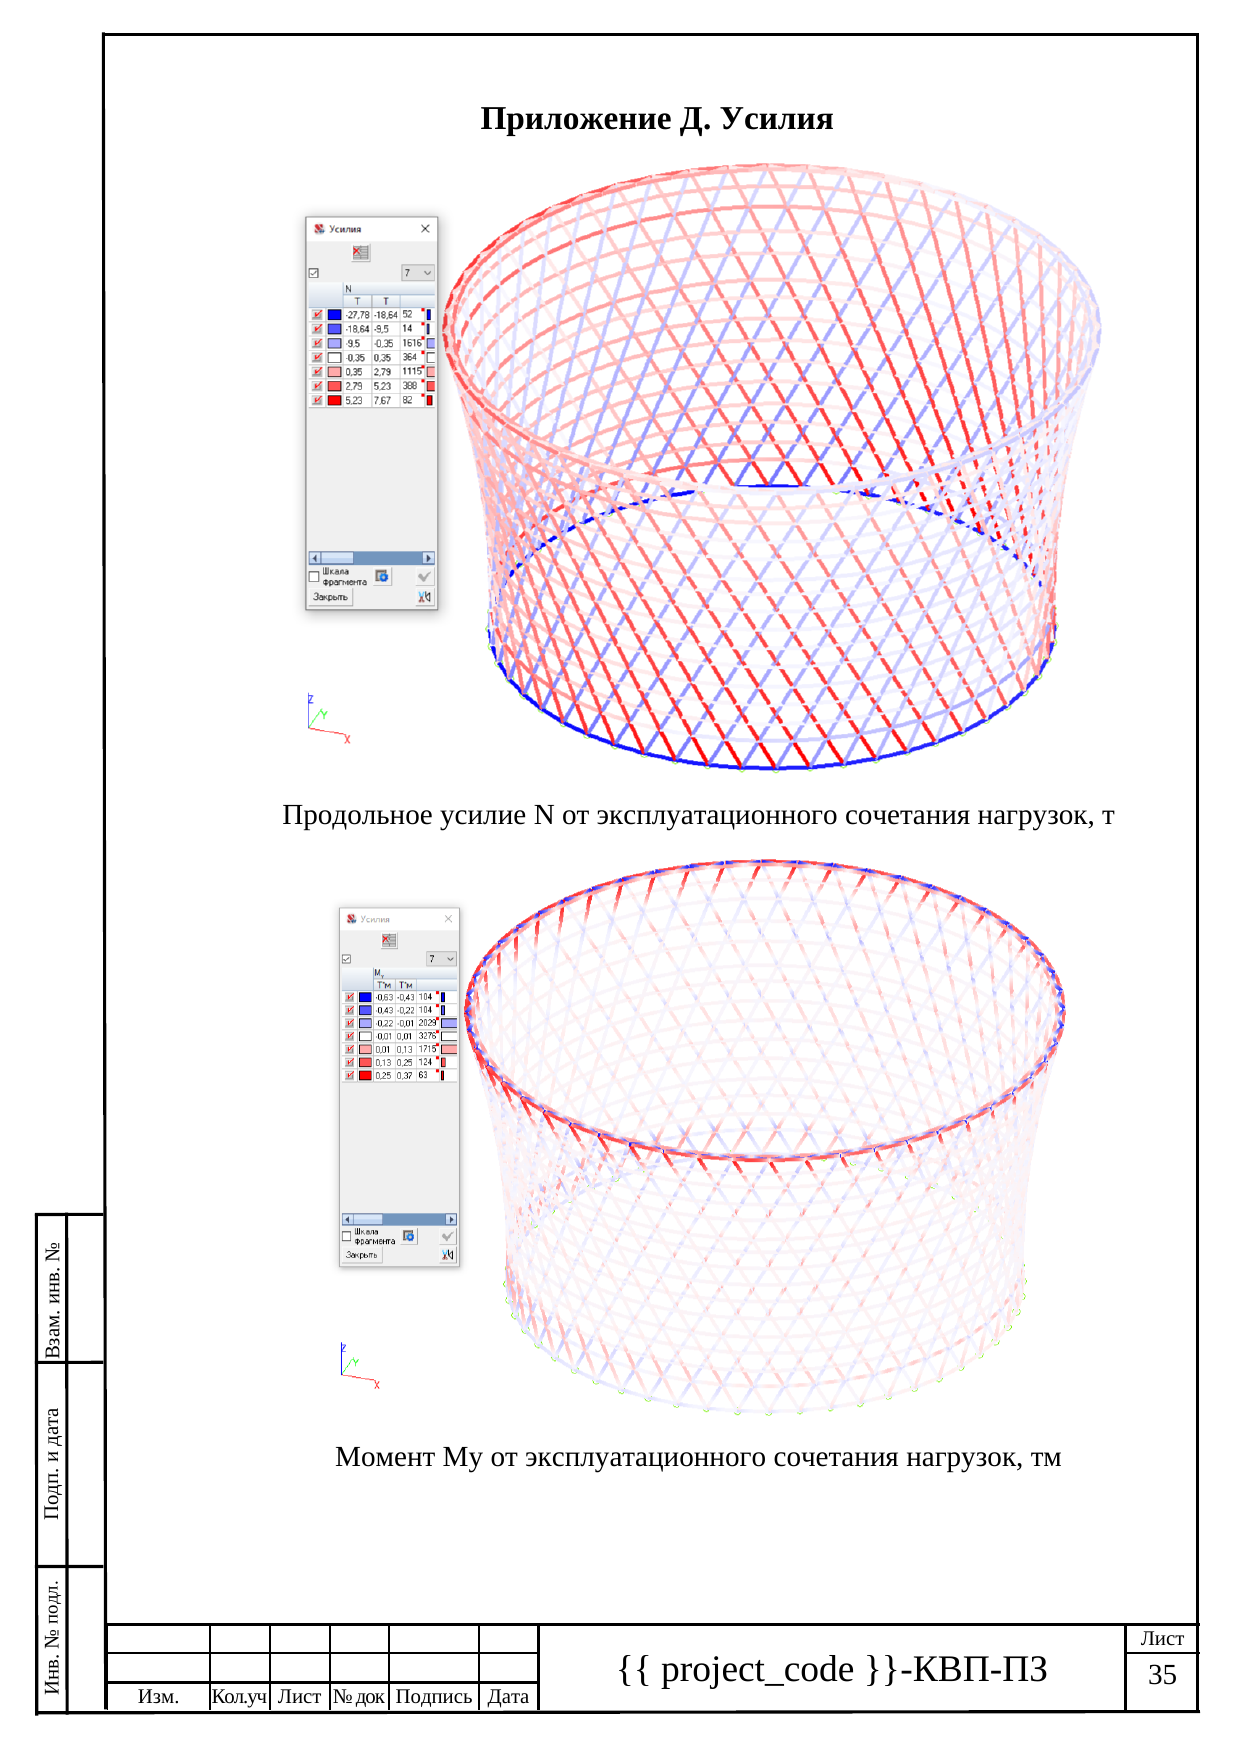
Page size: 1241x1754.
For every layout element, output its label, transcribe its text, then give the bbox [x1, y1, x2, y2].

text Приложение Д. Усилия [148, 98, 1166, 137]
text Продольное усилие N от эксплуатационного сочетания нагрузок, т [148, 797, 1166, 831]
picture [327, 847, 1070, 1423]
text Момент My от эксплуатационного сочетания нагрузок, тм [148, 1439, 1166, 1473]
picture [289, 155, 1107, 781]
